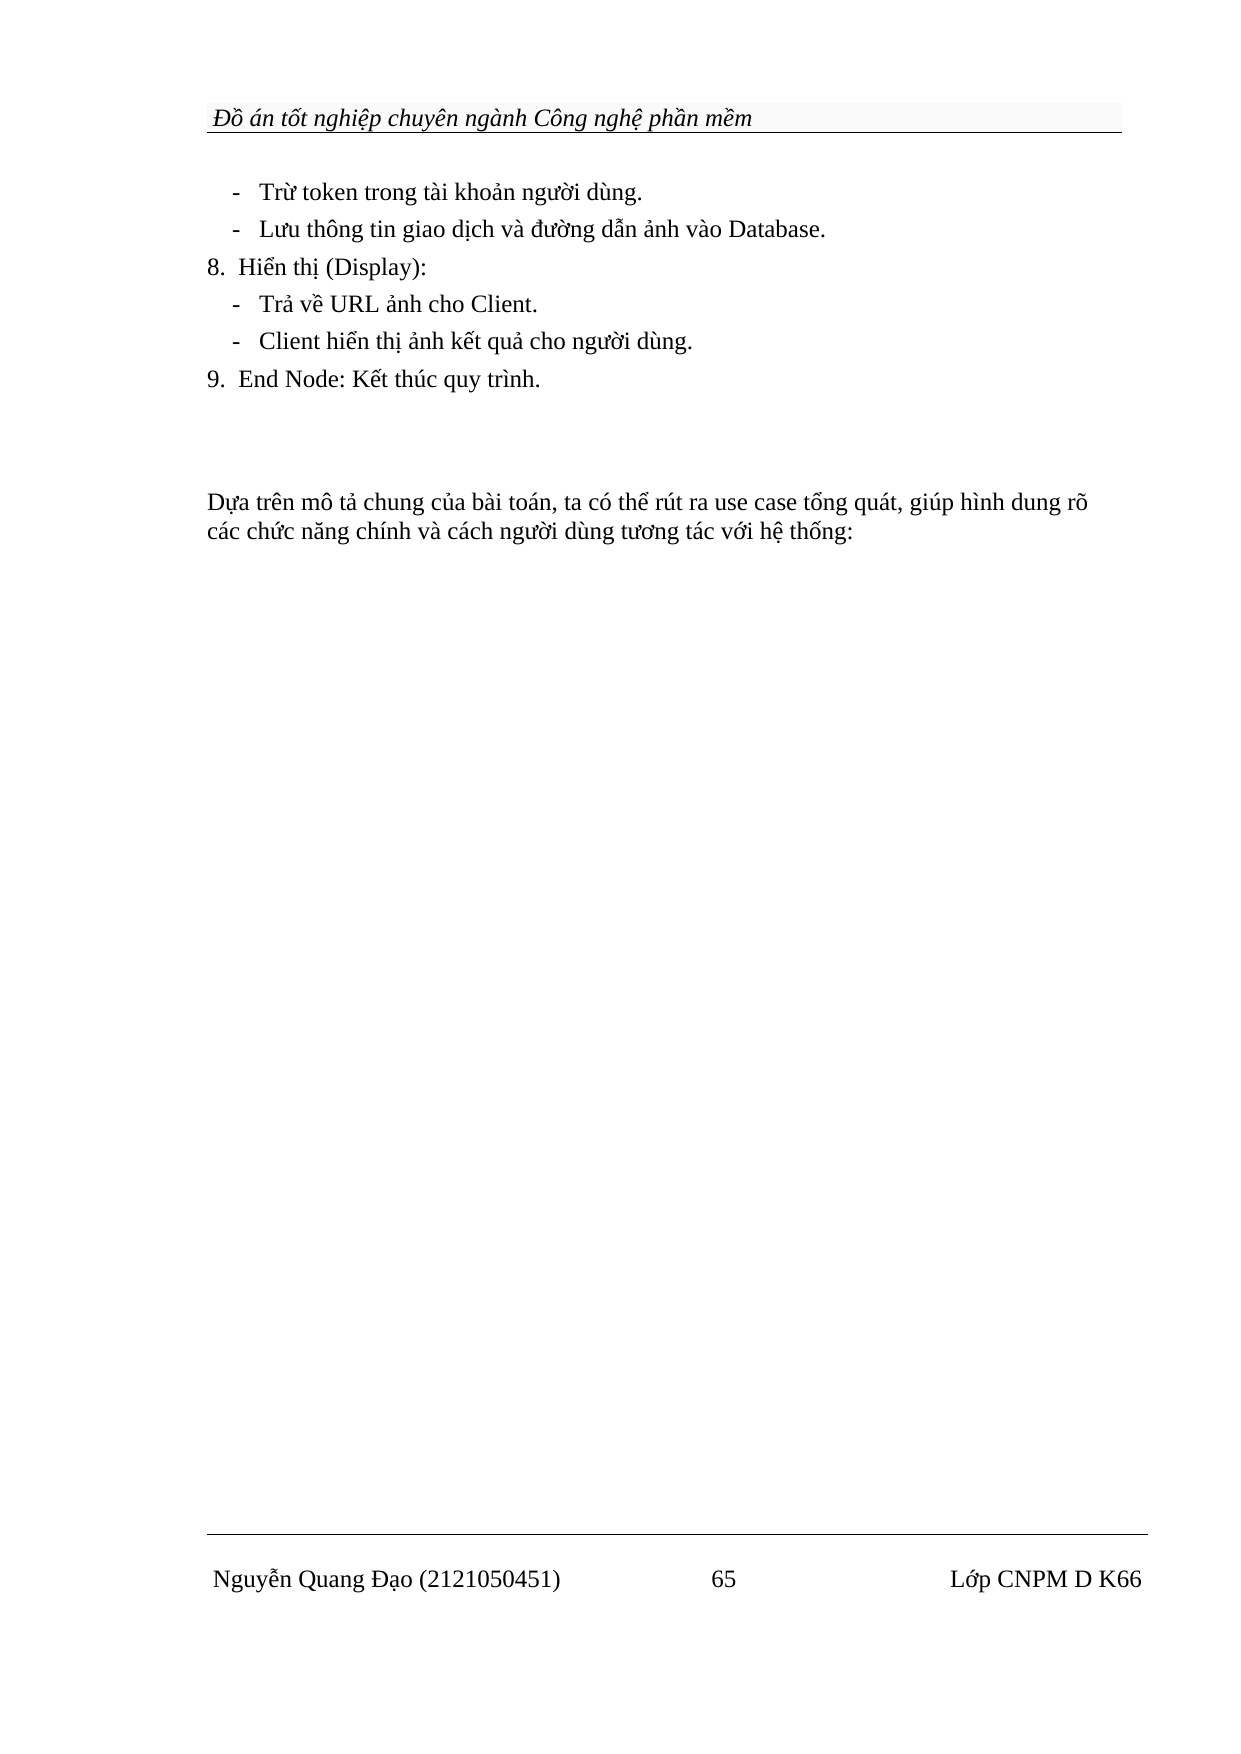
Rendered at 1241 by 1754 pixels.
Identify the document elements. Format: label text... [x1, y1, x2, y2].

text 8. Hiển thị (Display): [207, 252, 1122, 281]
text - Trừ token trong tài khoản người dùng. [207, 177, 1122, 206]
text - Client hiển thị ảnh kết quả cho người dùng. [207, 326, 1122, 355]
text Dựa trên mô tả chung của bài toán, ta có thể rút ra use case tổng quát, giúp hình dung rõ các chức năng chính và cách người dùng tương tác với hệ thống: [207, 487, 1122, 545]
text 9. End Node: Kết thúc quy trình. [207, 364, 1122, 392]
text - Trả về URL ảnh cho Client. [207, 289, 1122, 318]
text - Lưu thông tin giao dịch và đường dẫn ảnh vào Database. [207, 214, 1122, 243]
